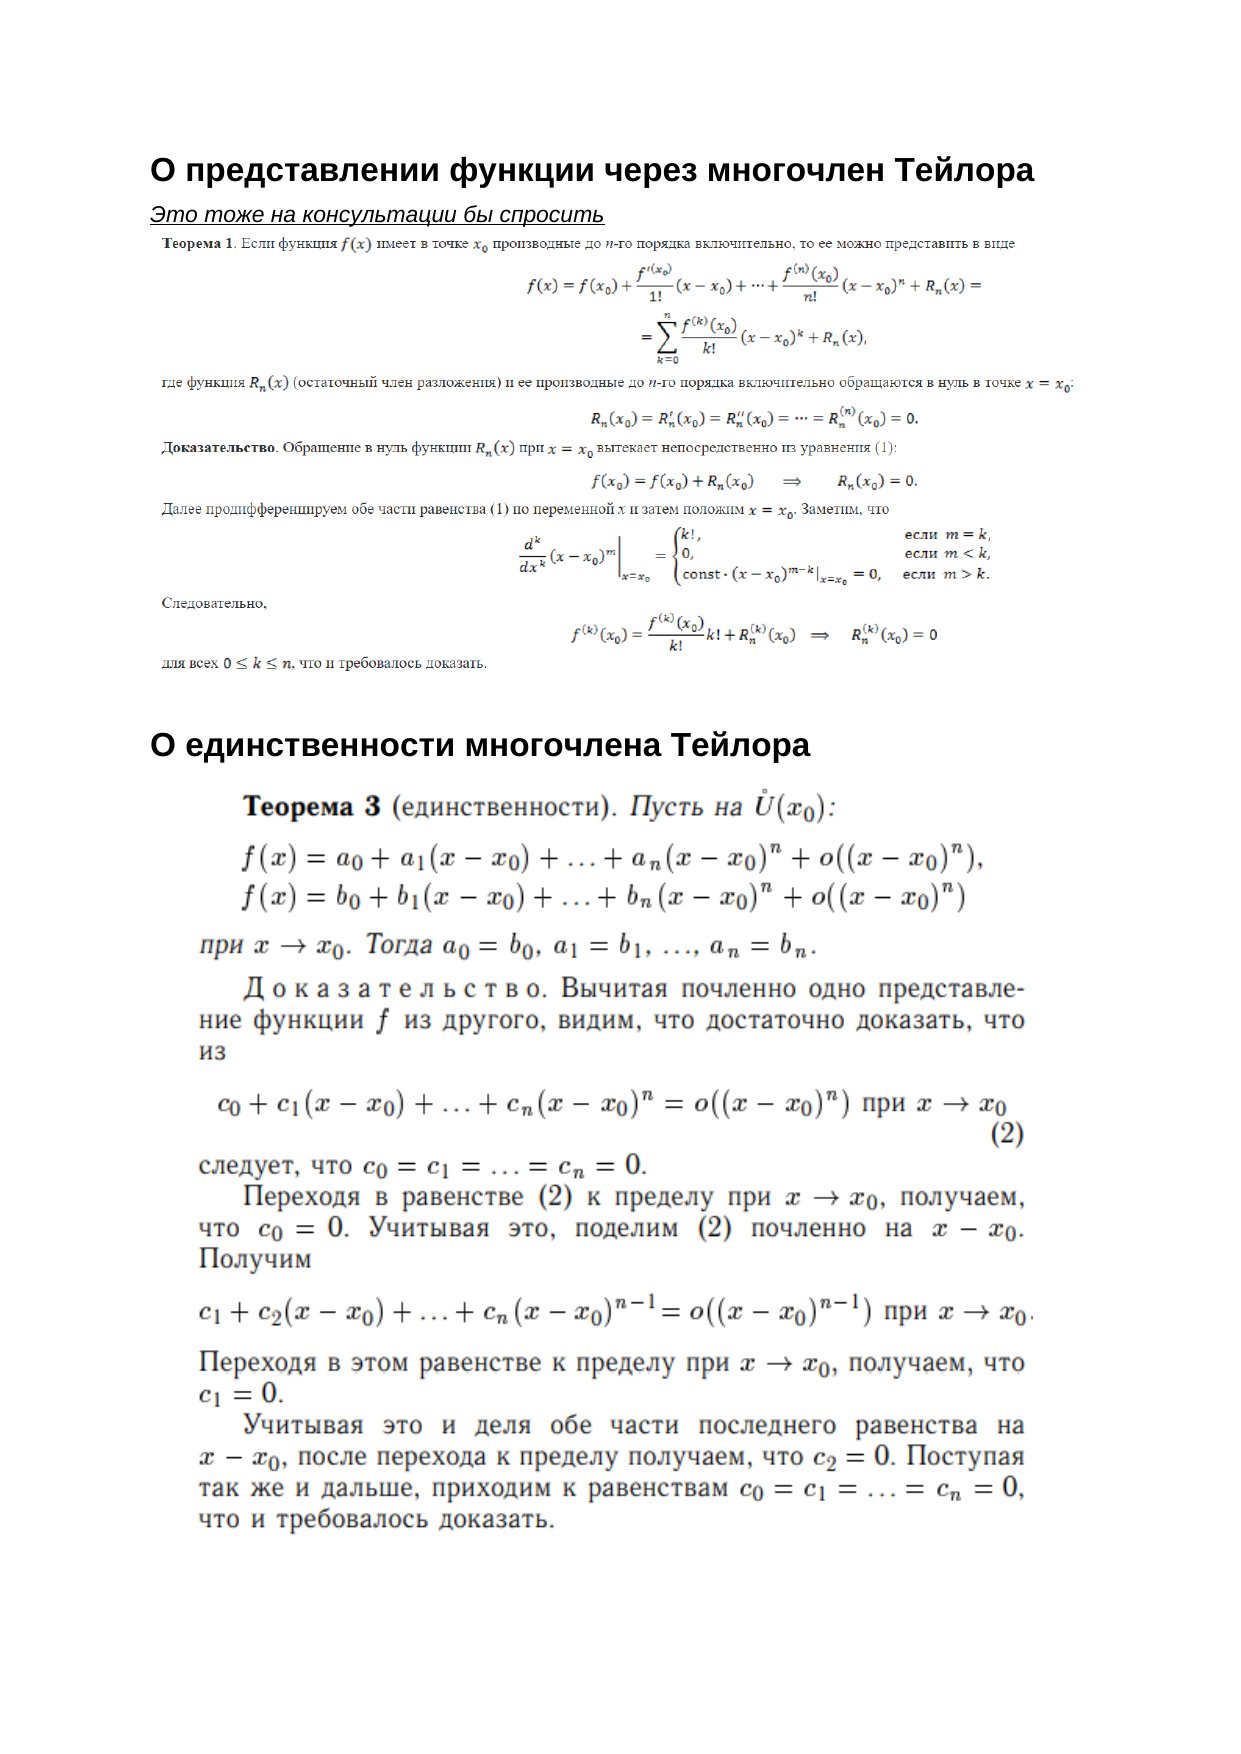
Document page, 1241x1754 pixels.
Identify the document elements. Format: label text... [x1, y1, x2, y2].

subtitle О единственности многочлена Тейлора [150, 724, 1090, 763]
text Это тоже на консультации бы спросить [150, 201, 1090, 227]
picture [150, 231, 1091, 684]
subtitle О представлении функции через многочлен Тейлора [150, 150, 1090, 188]
picture [150, 775, 1080, 1598]
